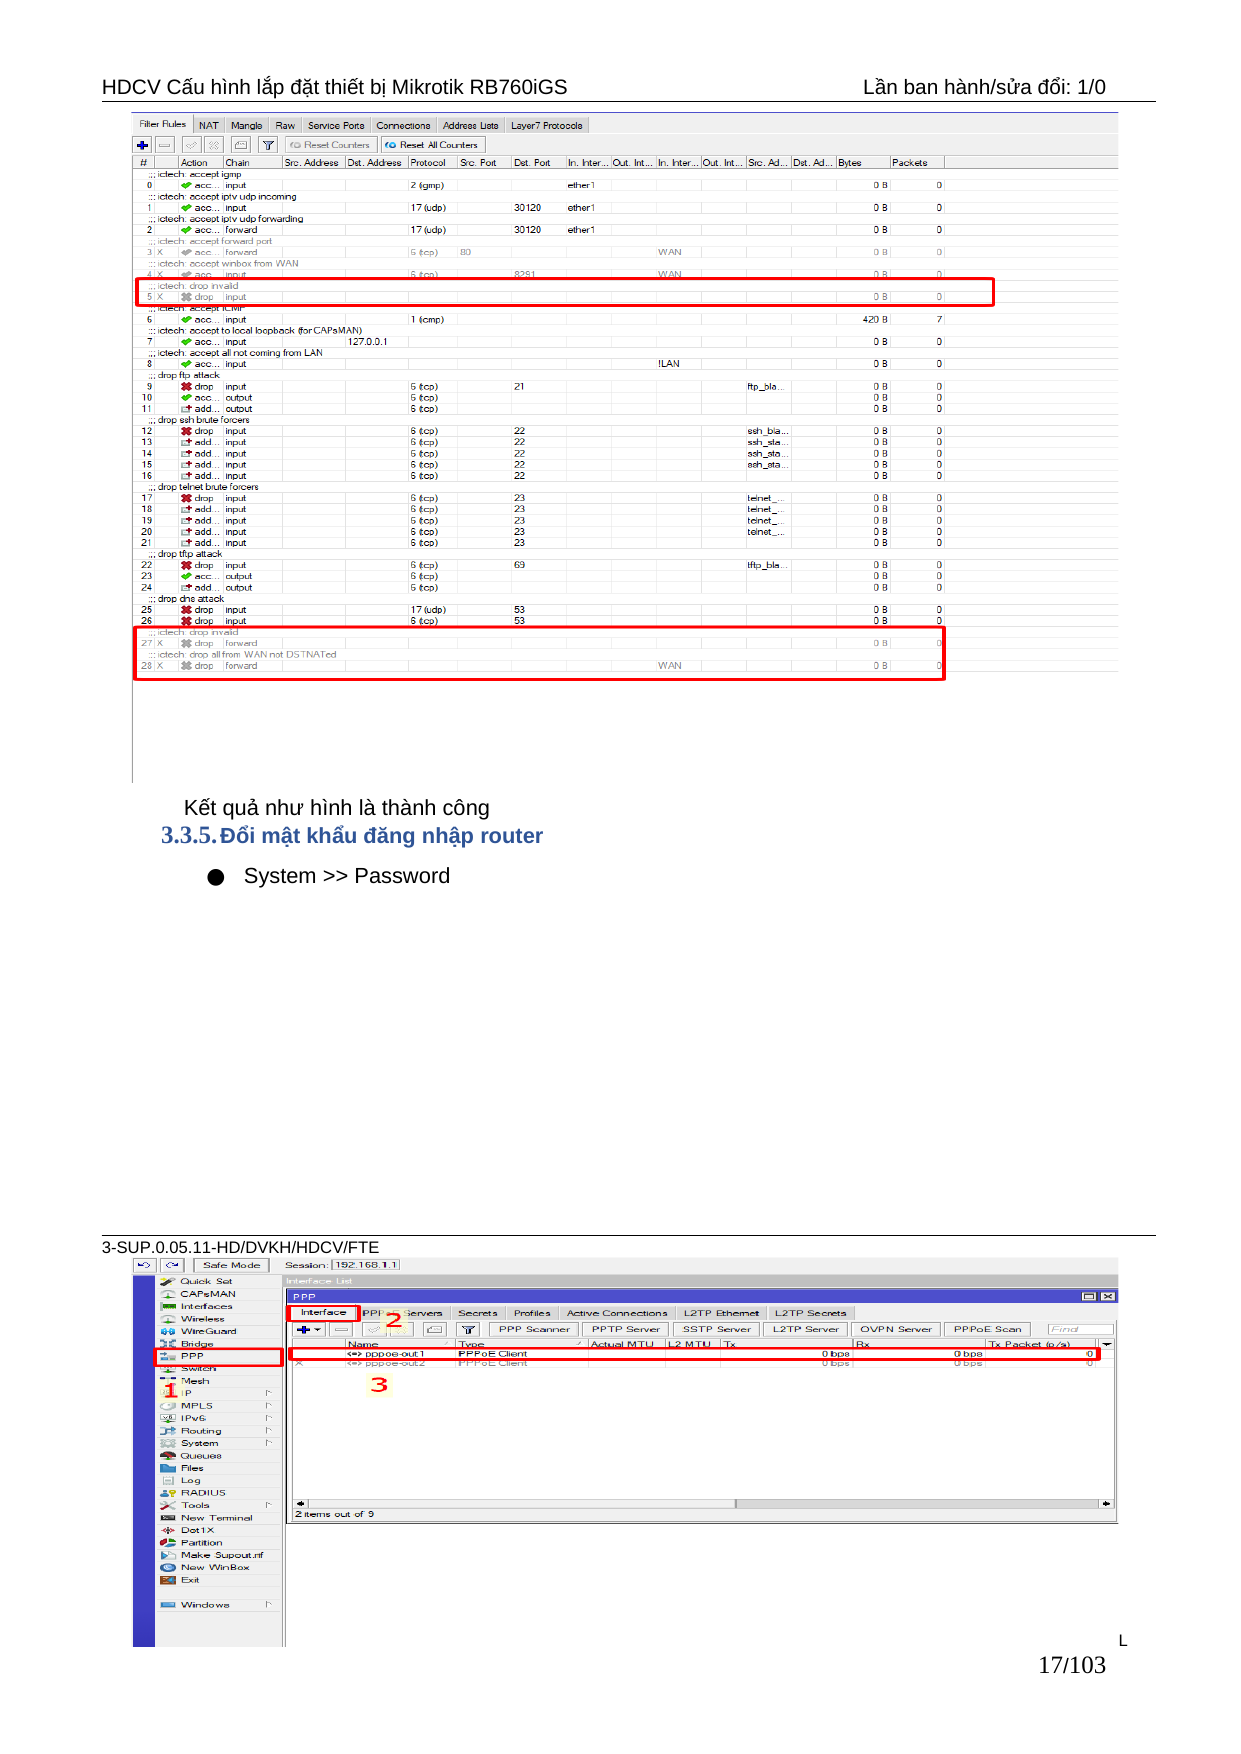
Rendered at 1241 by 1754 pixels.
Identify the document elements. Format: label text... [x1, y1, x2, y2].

text Kết quả như hình là thành công [183, 795, 1118, 821]
list Đổi mật khẩu đăng nhập router [161, 821, 1118, 849]
list System >> Password [206, 852, 1118, 896]
picture [131, 1257, 1119, 1647]
picture [131, 112, 1119, 783]
